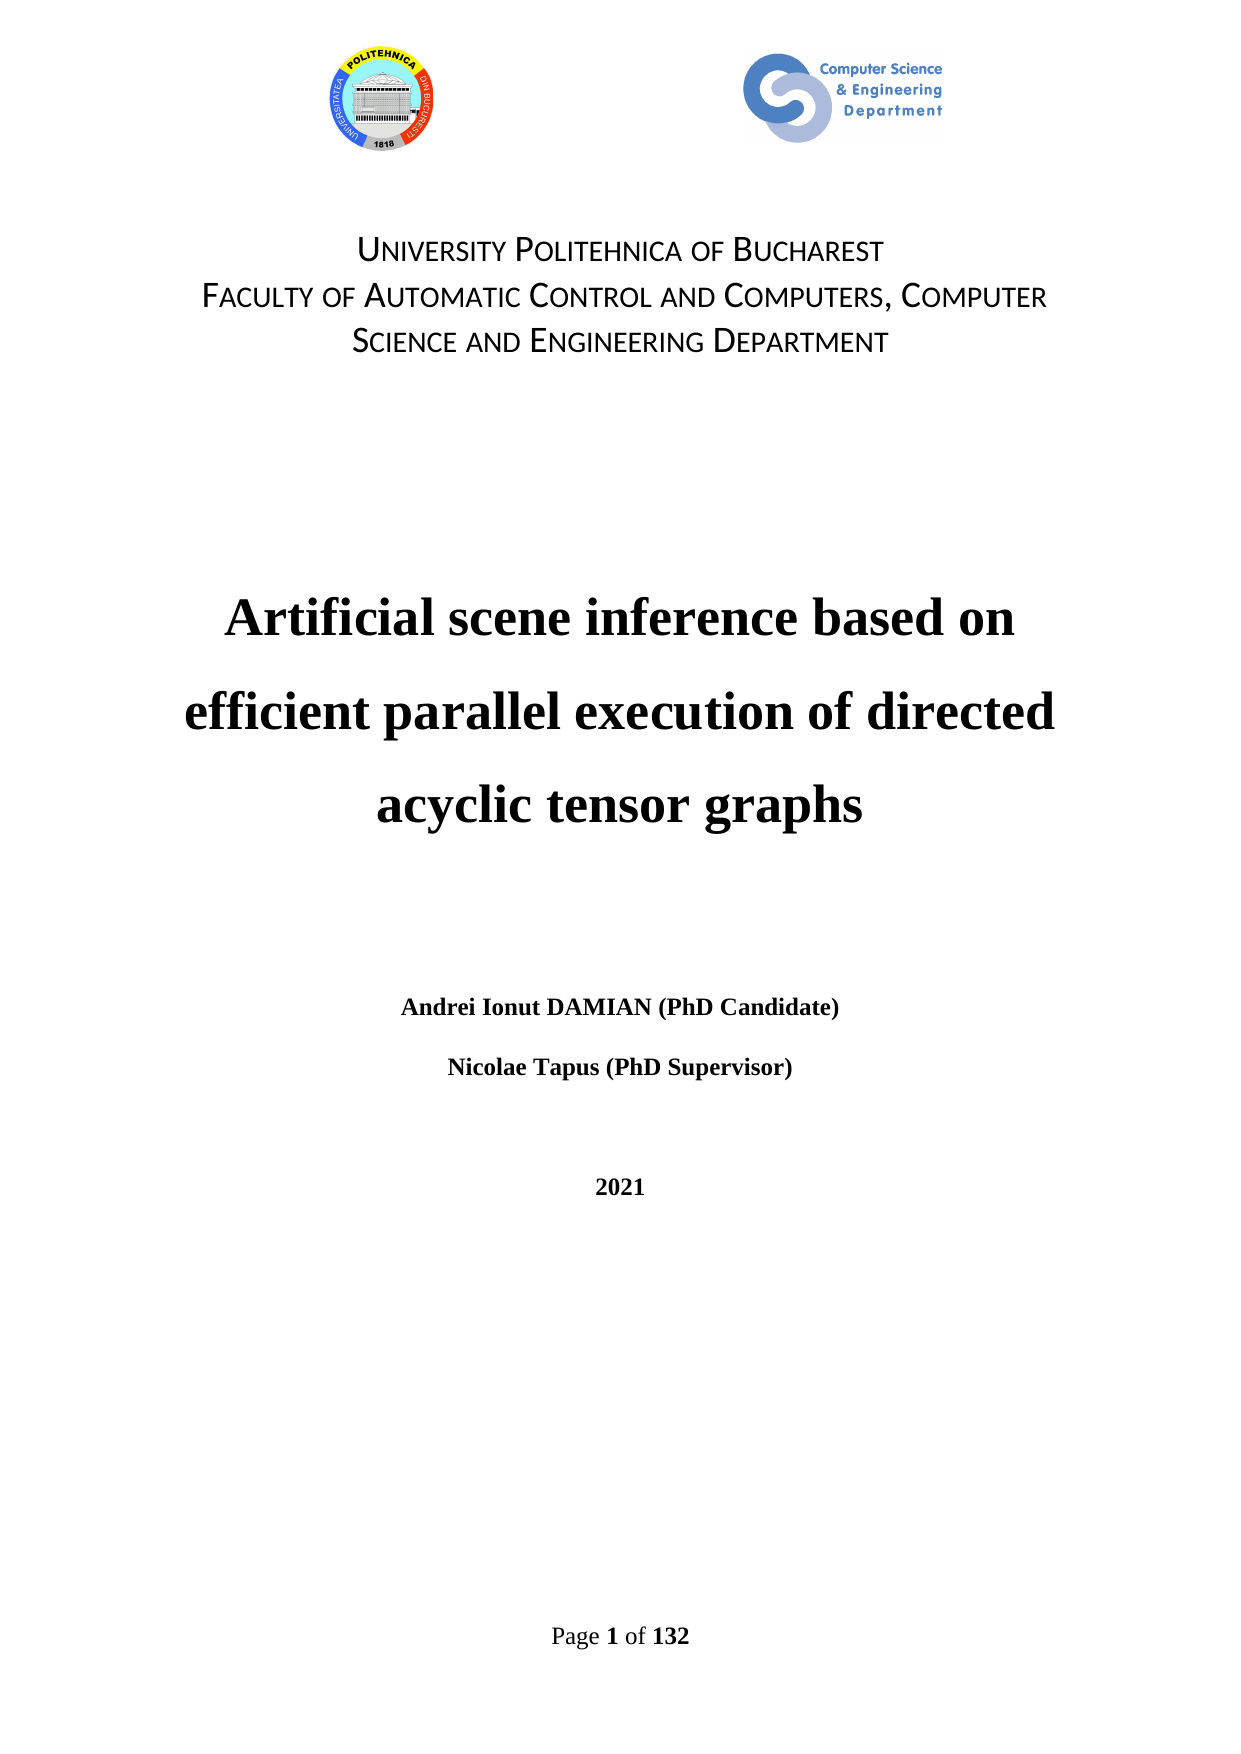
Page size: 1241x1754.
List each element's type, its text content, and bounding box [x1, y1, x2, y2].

picture [329, 46, 434, 151]
text Andrei Ionut DAMIAN (PhD Candidate) [150, 992, 1090, 1021]
text Artificial scene inference based on efficient parallel execution of directed acyclic tensor graphs [150, 585, 1090, 834]
text Faculty of Automatic Control and Computers, Computer Science and Engineering Department [150, 271, 1090, 362]
text University Politehnica of Bucharest [150, 225, 1090, 271]
picture [742, 53, 946, 144]
text 2021 [150, 1172, 1090, 1200]
text Nicolae Tapus (PhD Supervisor) [150, 1052, 1090, 1081]
